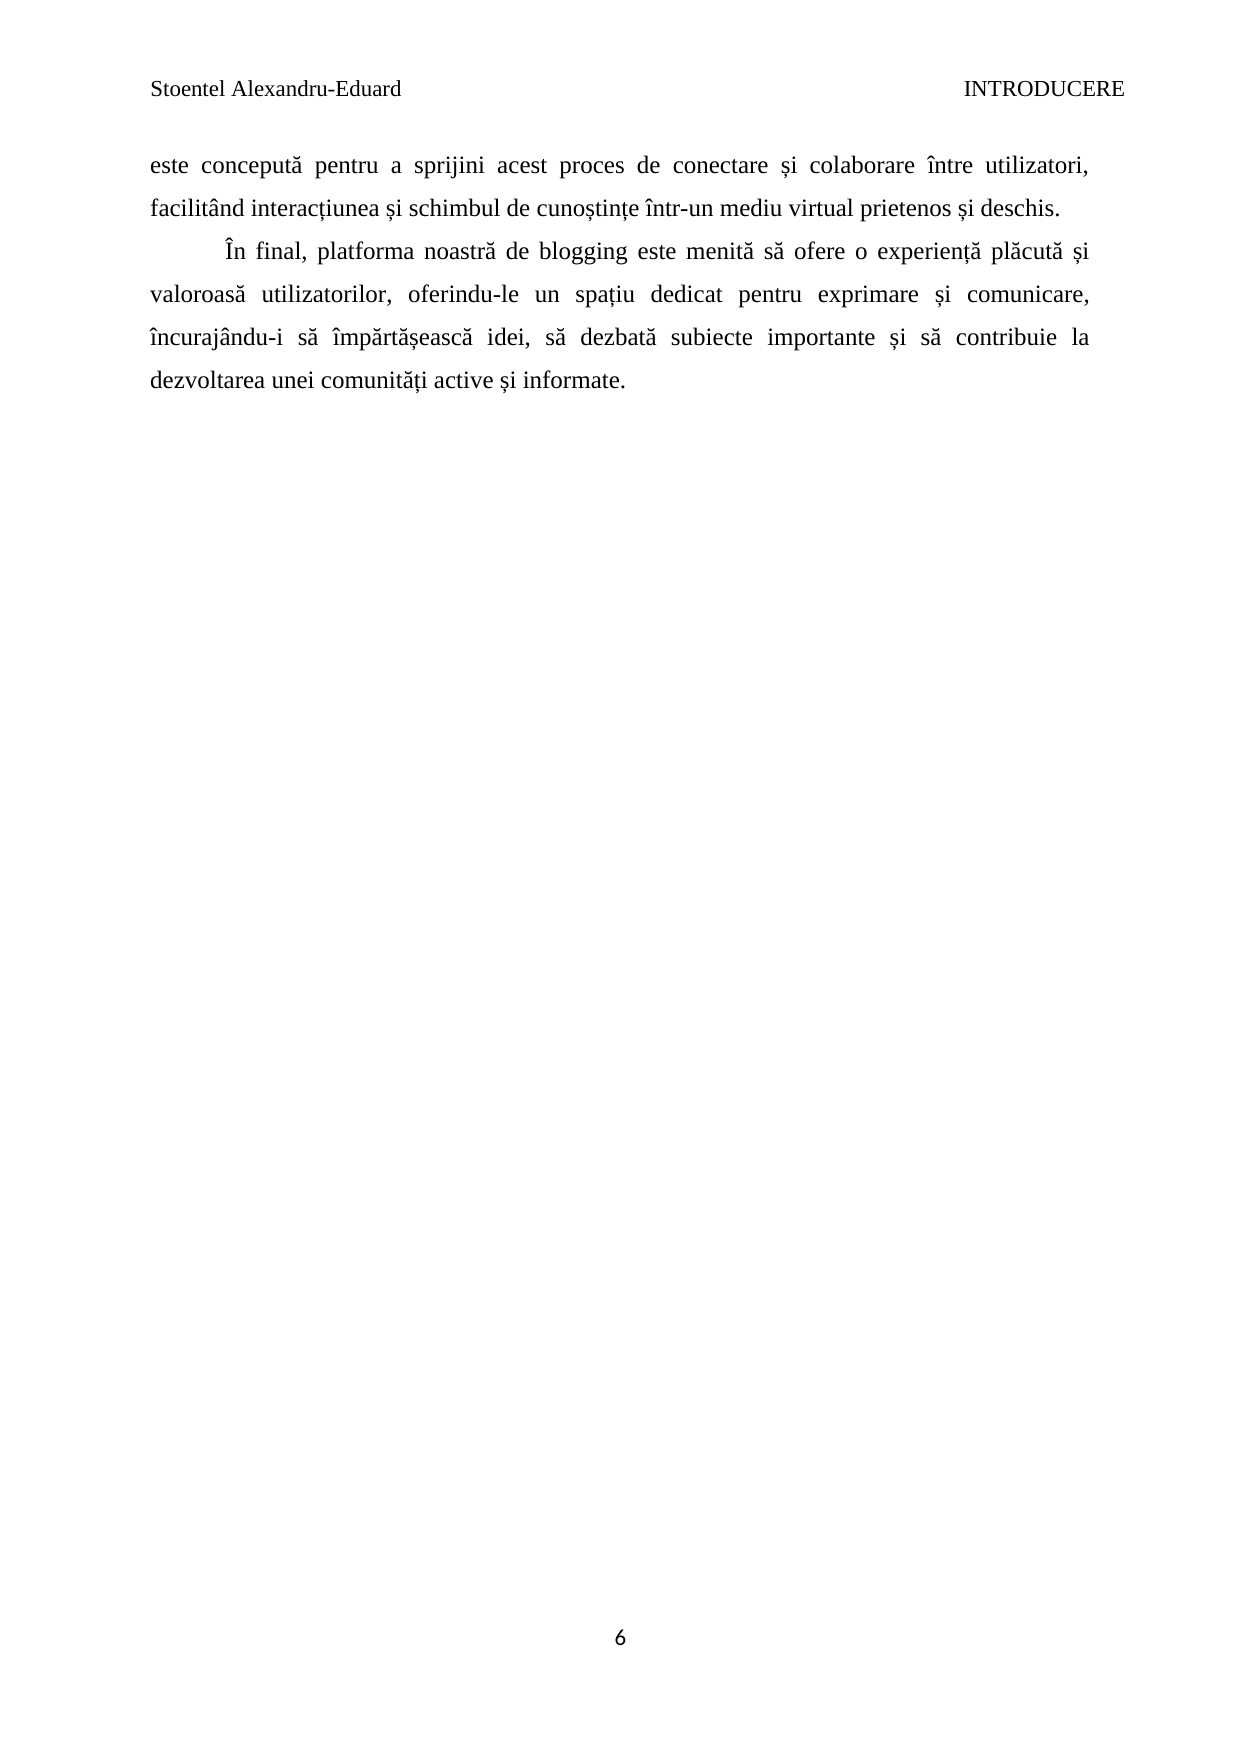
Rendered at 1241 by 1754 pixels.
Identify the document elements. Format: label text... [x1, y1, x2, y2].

list În final, platforma noastră de blogging este menită să ofere o experiență plăcută și valoroasă utilizatorilor, oferindu-le un spațiu dedicat pentru exprimare și comunicare, încurajându-i să împărtășească idei, să dezbată subiecte importante și să contribuie la dezvoltarea unei comunități active și informate. [150, 236, 1090, 394]
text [150, 150, 1090, 222]
